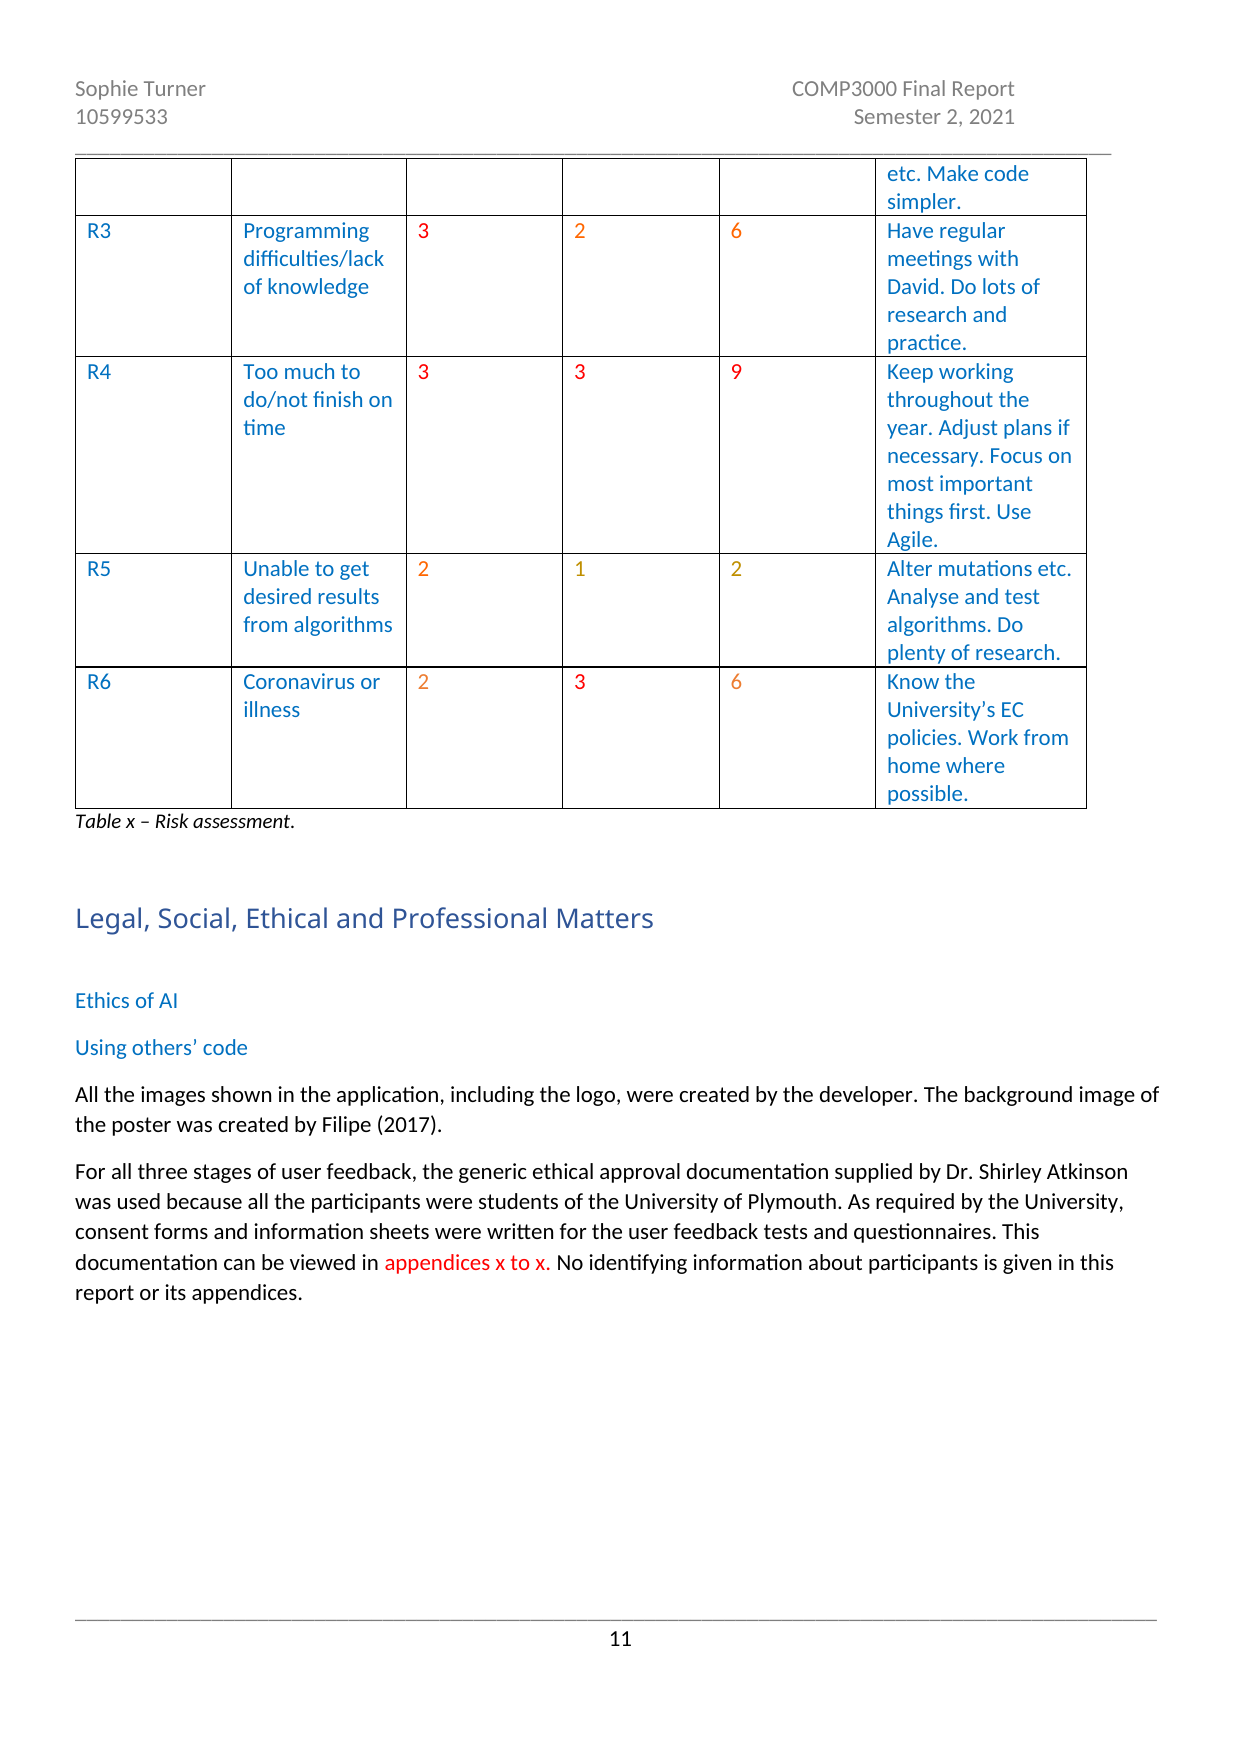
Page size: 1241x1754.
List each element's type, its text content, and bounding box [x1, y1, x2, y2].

table_cell 2 [407, 554, 562, 666]
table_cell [876, 159, 1086, 215]
table_cell 6 [720, 216, 875, 356]
table_cell 3 [407, 357, 562, 553]
table_cell Have regular meetings with David. Do lots of research and practice. [876, 216, 1086, 356]
table_cell 3 [563, 668, 719, 807]
table_cell R3 [76, 216, 231, 356]
table_cell 3 [563, 357, 719, 553]
table_cell 3 [407, 216, 562, 356]
table_cell 2 [563, 159, 719, 215]
table_cell R2 [76, 159, 231, 215]
table_cell Coronavirus or illness [232, 668, 406, 807]
text All the images shown in the application, including the logo, were created by the developer. The background image of the poster was created by Filipe (2017). [75, 1080, 1165, 1138]
subtitle Legal, Social, Ethical and Professional Matters [75, 899, 1165, 936]
table_cell Unable to get desired results from algorithms [232, 554, 406, 666]
table_cell 3 [407, 159, 562, 215]
table_cell 2 [720, 554, 875, 666]
table_cell 9 [720, 357, 875, 553]
table_cell Too much to do/not finish on time [232, 357, 406, 553]
table_cell R5 [76, 554, 231, 666]
table_cell 6 [720, 668, 875, 807]
table_cell 6 [720, 159, 875, 215]
table_cell Know the University’s EC policies. Work from home where possible. [876, 668, 1086, 807]
text For all three stages of user feedback, the generic ethical approval documentation supplied by Dr. Shirley Atkinson was used because all the participants were students of the University of Plymouth. As required by the University, consent forms and information sheets were written for the user feedback tests and questionnaires. This documentation can be viewed in appendices x to x. No identifying information about participants is given in this report or its appendices. [75, 1157, 1165, 1306]
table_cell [232, 159, 406, 215]
table_cell R4 [76, 357, 231, 553]
table_cell 1 [563, 554, 719, 666]
table_cell R6 [76, 668, 231, 807]
table_cell Programming difficulties/lack of knowledge [232, 216, 406, 356]
table_cell 2 [407, 668, 562, 807]
text Table x – Risk assessment. [75, 808, 1165, 834]
text Ethics of AI [75, 986, 1165, 1014]
table_cell 2 [563, 216, 719, 356]
table_cell Alter mutations etc. Analyse and test algorithms. Do plenty of research. [876, 554, 1086, 666]
table_cell Keep working throughout the year. Adjust plans if necessary. Focus on most important things first. Use Agile. [876, 357, 1086, 553]
text Using others’ code [75, 1033, 1165, 1061]
